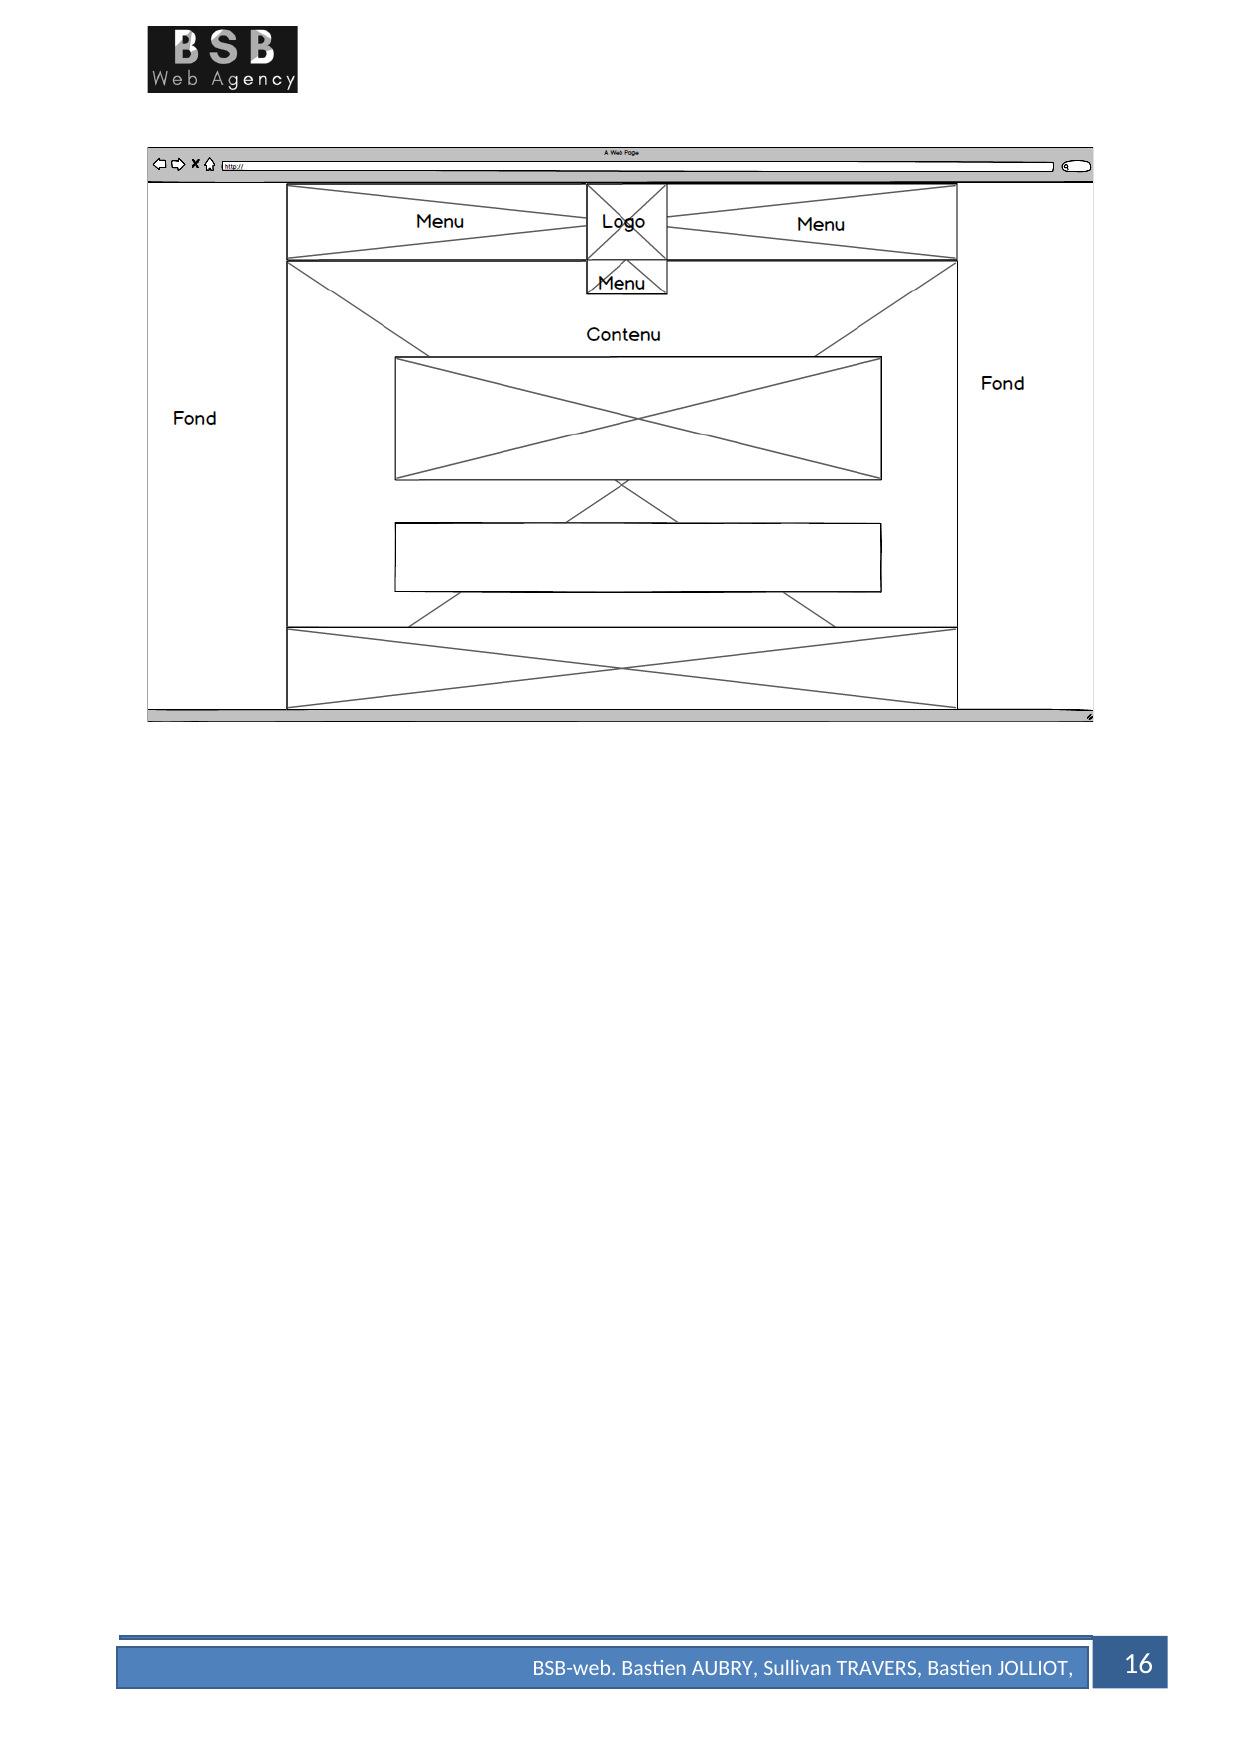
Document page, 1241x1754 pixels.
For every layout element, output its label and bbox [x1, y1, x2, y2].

picture [147, 26, 298, 93]
